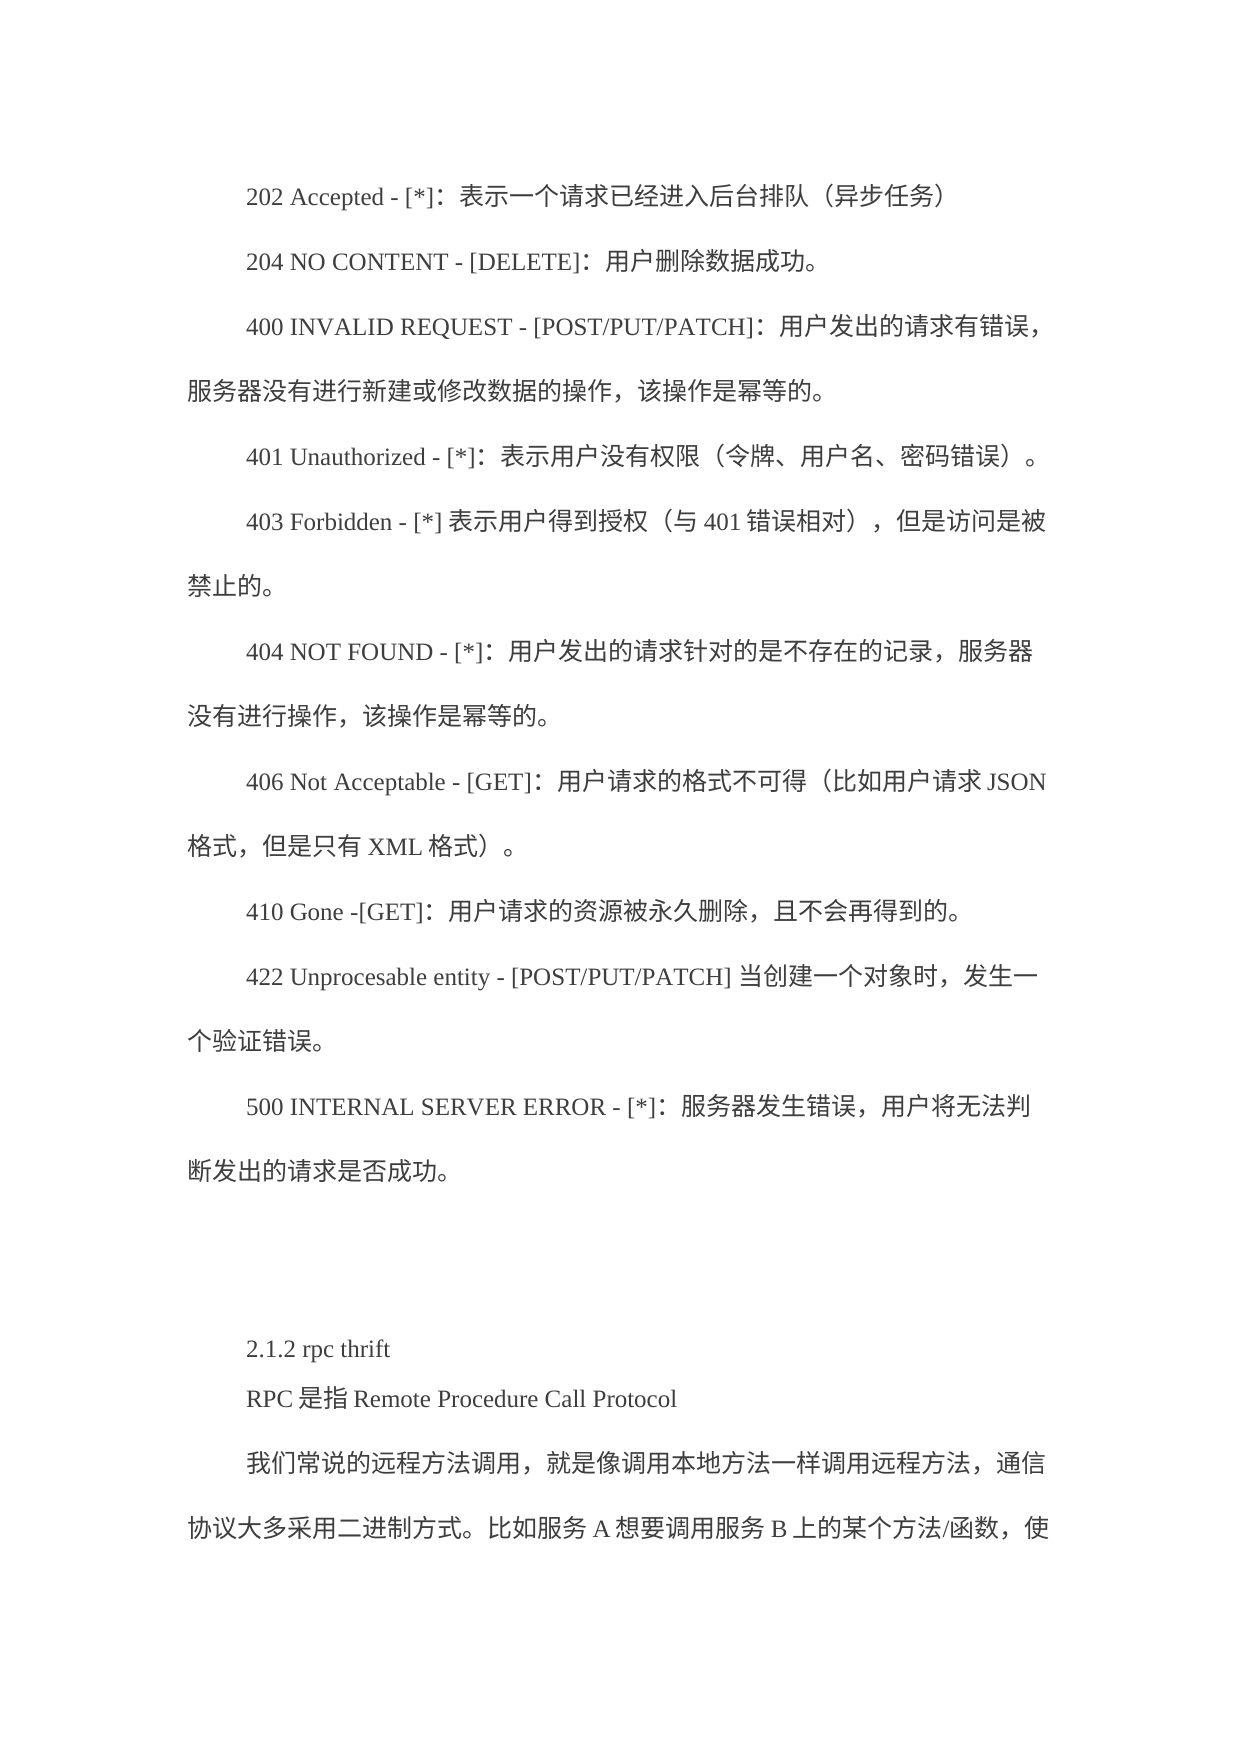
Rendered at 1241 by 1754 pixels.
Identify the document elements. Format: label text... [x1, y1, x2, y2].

text 2.1.2 rpc thrift [187, 1332, 1053, 1364]
text 401 Unauthorized - [*]：表示用户没有权限（令牌、用户名、密码错误）。 [187, 422, 1053, 487]
text 410 Gone -[GET]：用户请求的资源被永久删除，且不会再得到的。 [187, 877, 1053, 942]
text 422 Unprocesable entity - [POST/PUT/PATCH] 当创建一个对象时，发生一个验证错误。 [187, 942, 1053, 1072]
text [187, 1429, 1053, 1559]
text RPC是指Remote Procedure Call Protocol [187, 1364, 1053, 1429]
text 406 Not Acceptable - [GET]：用户请求的格式不可得（比如用户请求JSON格式，但是只有XML格式）。 [187, 747, 1053, 877]
text 204 NO CONTENT - [DELETE]：用户删除数据成功。 [187, 227, 1053, 292]
text 400 INVALID REQUEST - [POST/PUT/PATCH]：用户发出的请求有错误，服务器没有进行新建或修改数据的操作，该操作是幂等的。 [187, 292, 1053, 422]
text 202 Accepted - [*]：表示一个请求已经进入后台排队（异步任务） [187, 162, 1053, 227]
text 404 NOT FOUND - [*]：用户发出的请求针对的是不存在的记录，服务器没有进行操作，该操作是幂等的。 [187, 617, 1053, 747]
text 403 Forbidden - [*] 表示用户得到授权（与401错误相对），但是访问是被禁止的。 [187, 487, 1053, 617]
text 500 INTERNAL SERVER ERROR - [*]：服务器发生错误，用户将无法判断发出的请求是否成功。 [187, 1072, 1053, 1202]
